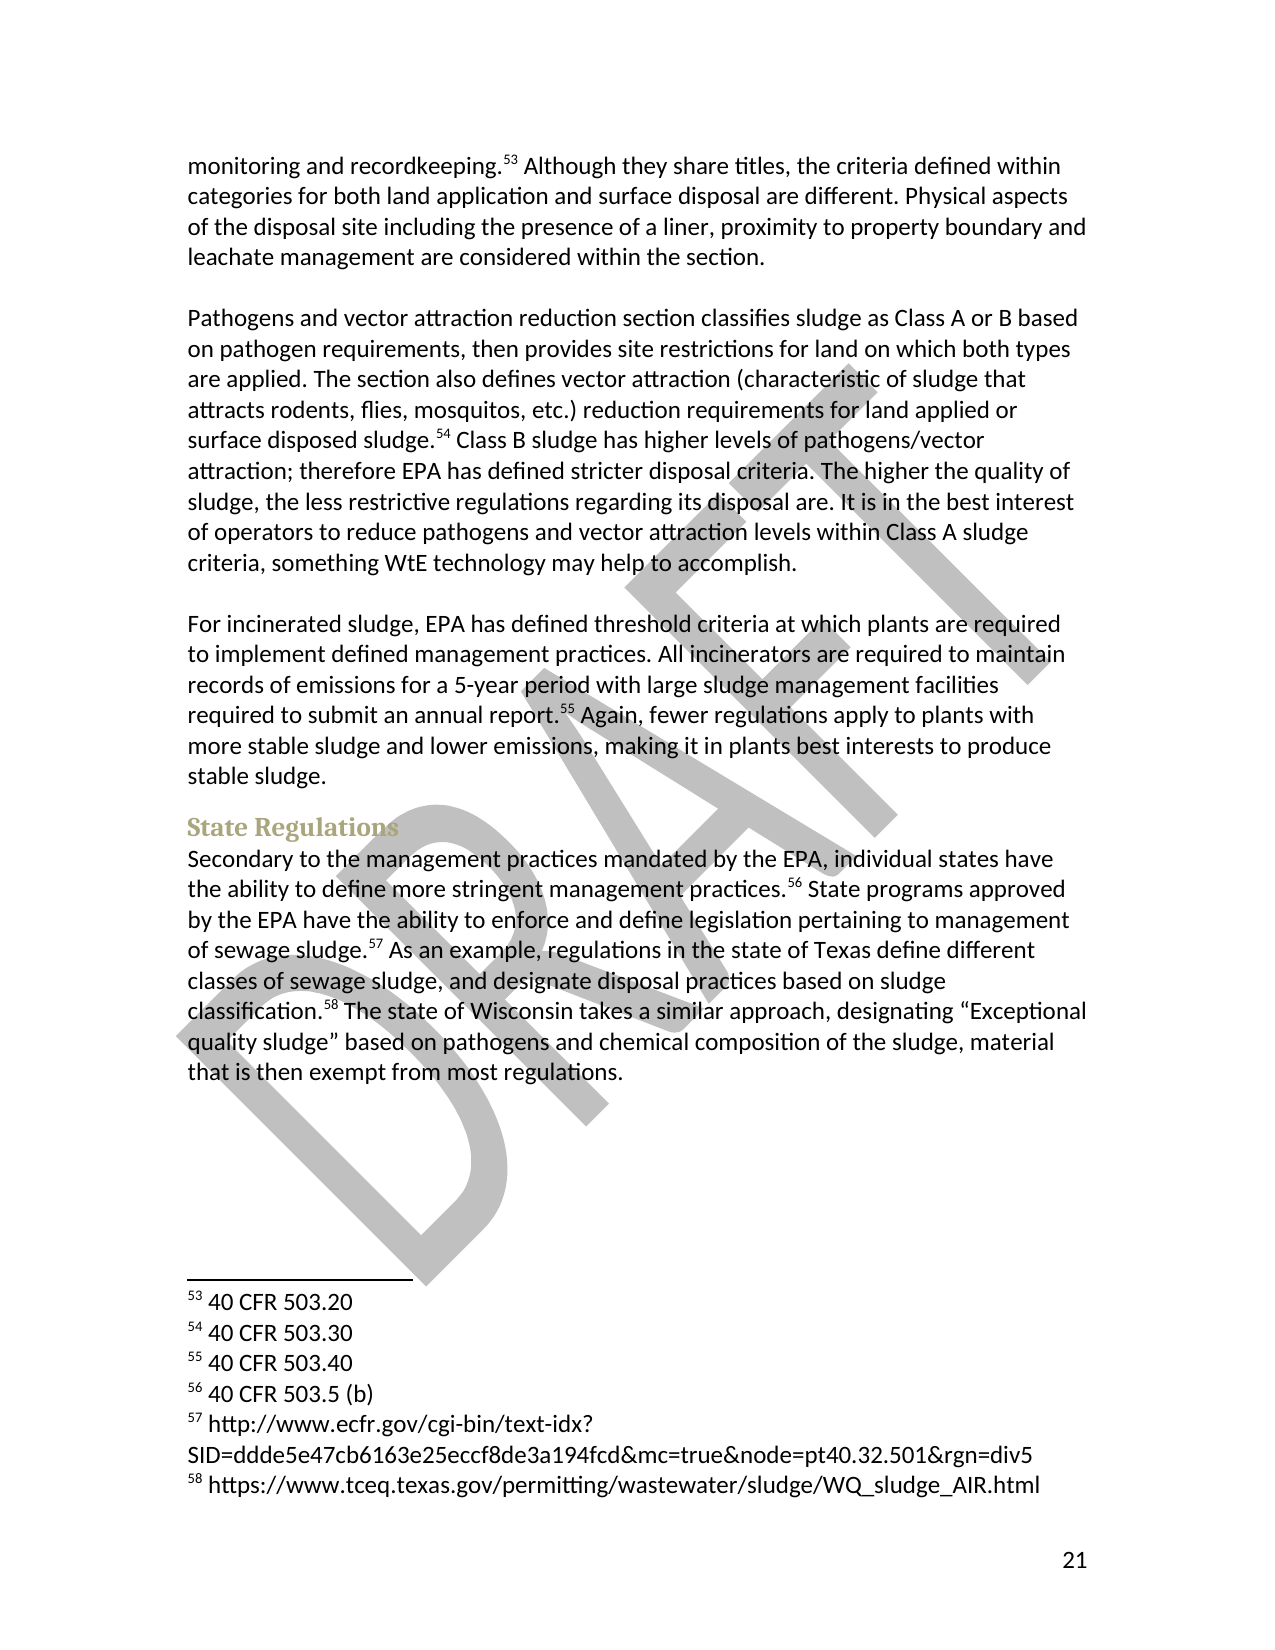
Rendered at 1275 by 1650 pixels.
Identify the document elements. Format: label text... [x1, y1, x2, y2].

subtitle State Regulations [187, 812, 1087, 843]
text Pathogens and vector attraction reduction section classifies sludge as Class A or B based on pathogen requirements, then provides site restrictions for land on which both types are applied. The section also defines vector attraction (characteristic of sludge that attracts rodents, flies, mosquitos, etc.) reduction requirements for land applied or surface disposed sludge. Class B sludge has higher levels of pathogens/vector attraction; therefore EPA has defined stricter disposal criteria. The higher the quality of sludge, the less restrictive regulations regarding its disposal are. It is in the best interest of operators to reduce pathogens and vector attraction levels within Class A sludge criteria, something WtE technology may help to accomplish. [187, 303, 1087, 577]
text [187, 150, 1087, 272]
text For incinerated sludge, EPA has defined threshold criteria at which plants are required to implement defined management practices. All incinerators are required to maintain records of emissions for a 5-year period with large sludge management facilities required to submit an annual report. Again, fewer regulations apply to plants with more stable sludge and lower emissions, making it in plants best interests to produce stable sludge. [187, 608, 1087, 791]
text Secondary to the management practices mandated by the EPA, individual states have the ability to define more stringent management practices. State programs approved by the EPA have the ability to enforce and define legislation pertaining to management of sewage sludge. As an example, regulations in the state of Texas define different classes of sewage sludge, and designate disposal practices based on sludge classification. The state of Wisconsin takes a similar approach, designating “Exceptional quality sludge” based on pathogens and chemical composition of the sludge, material that is then exempt from most regulations. [187, 843, 1087, 1087]
